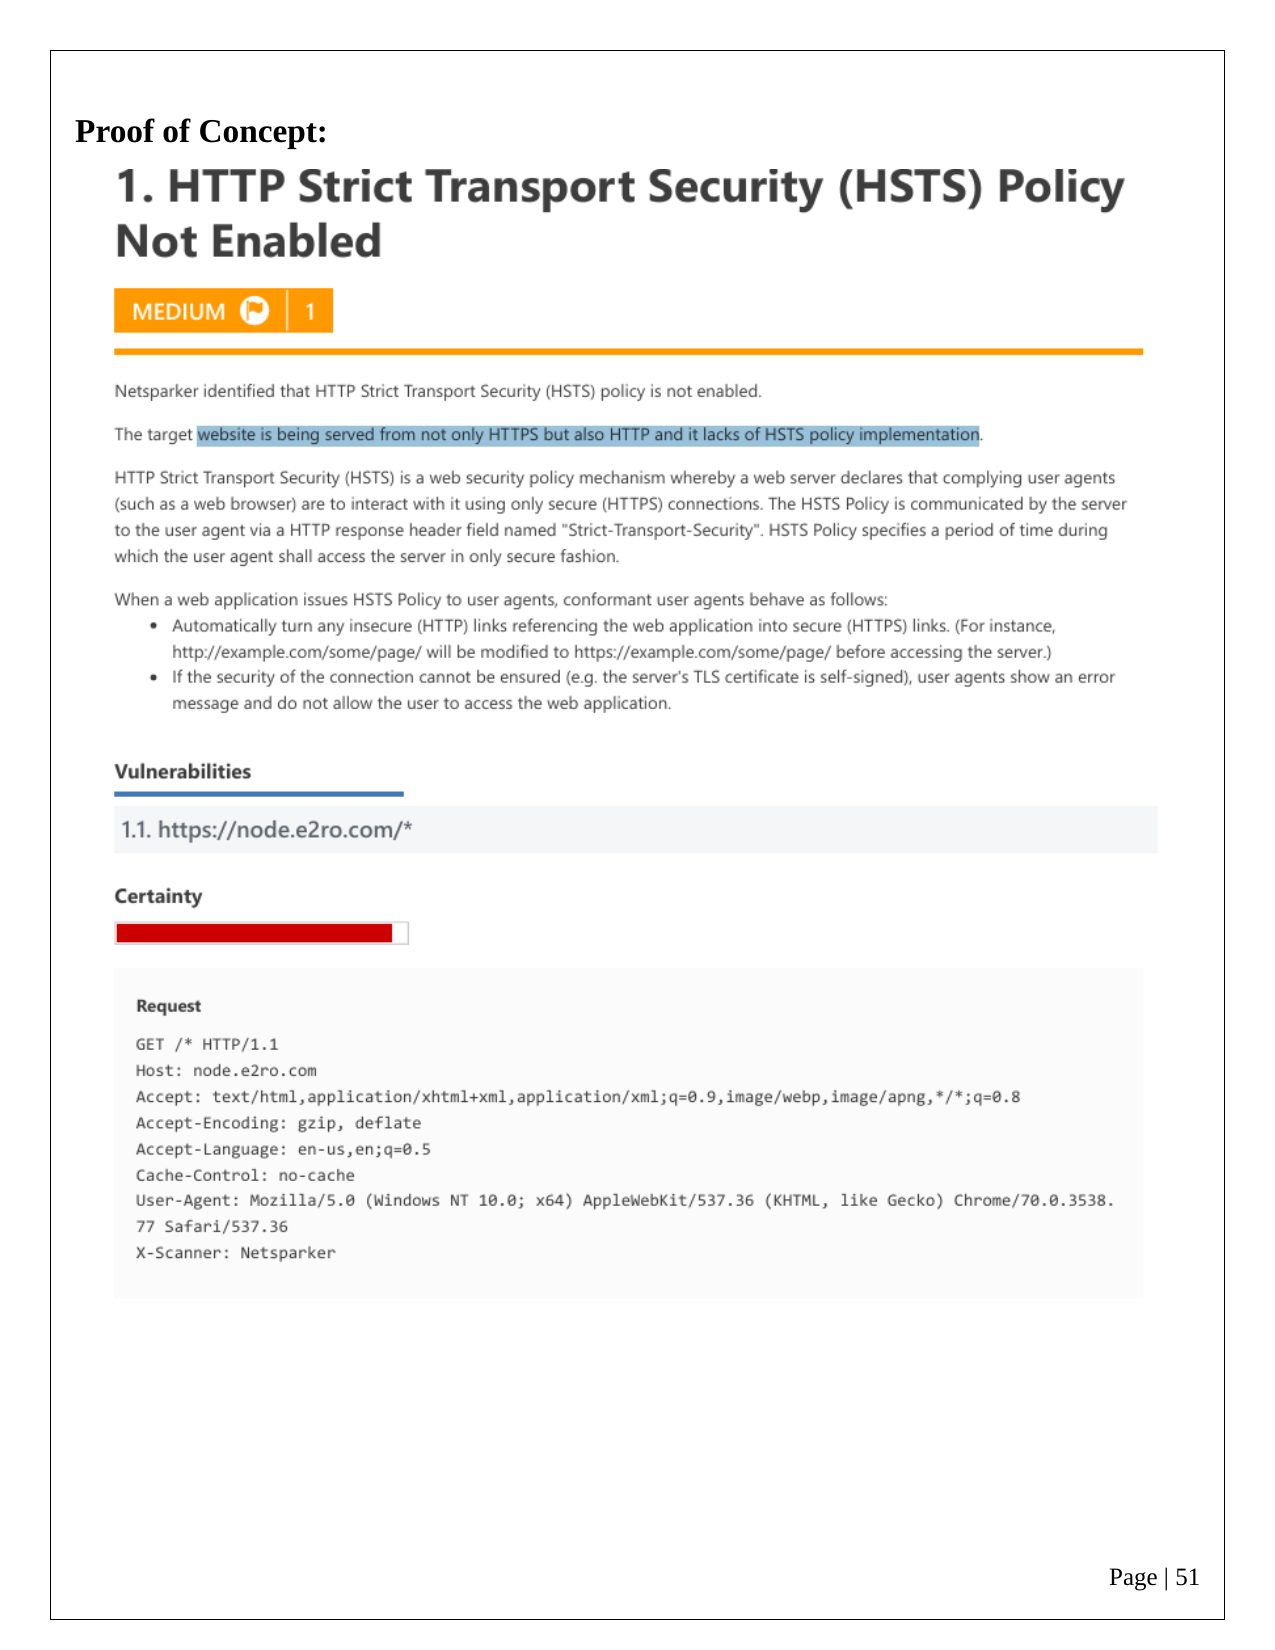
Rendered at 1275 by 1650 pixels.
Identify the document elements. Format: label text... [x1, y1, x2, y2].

picture [75, 169, 1200, 1299]
text Proof of Concept: [75, 111, 1200, 150]
